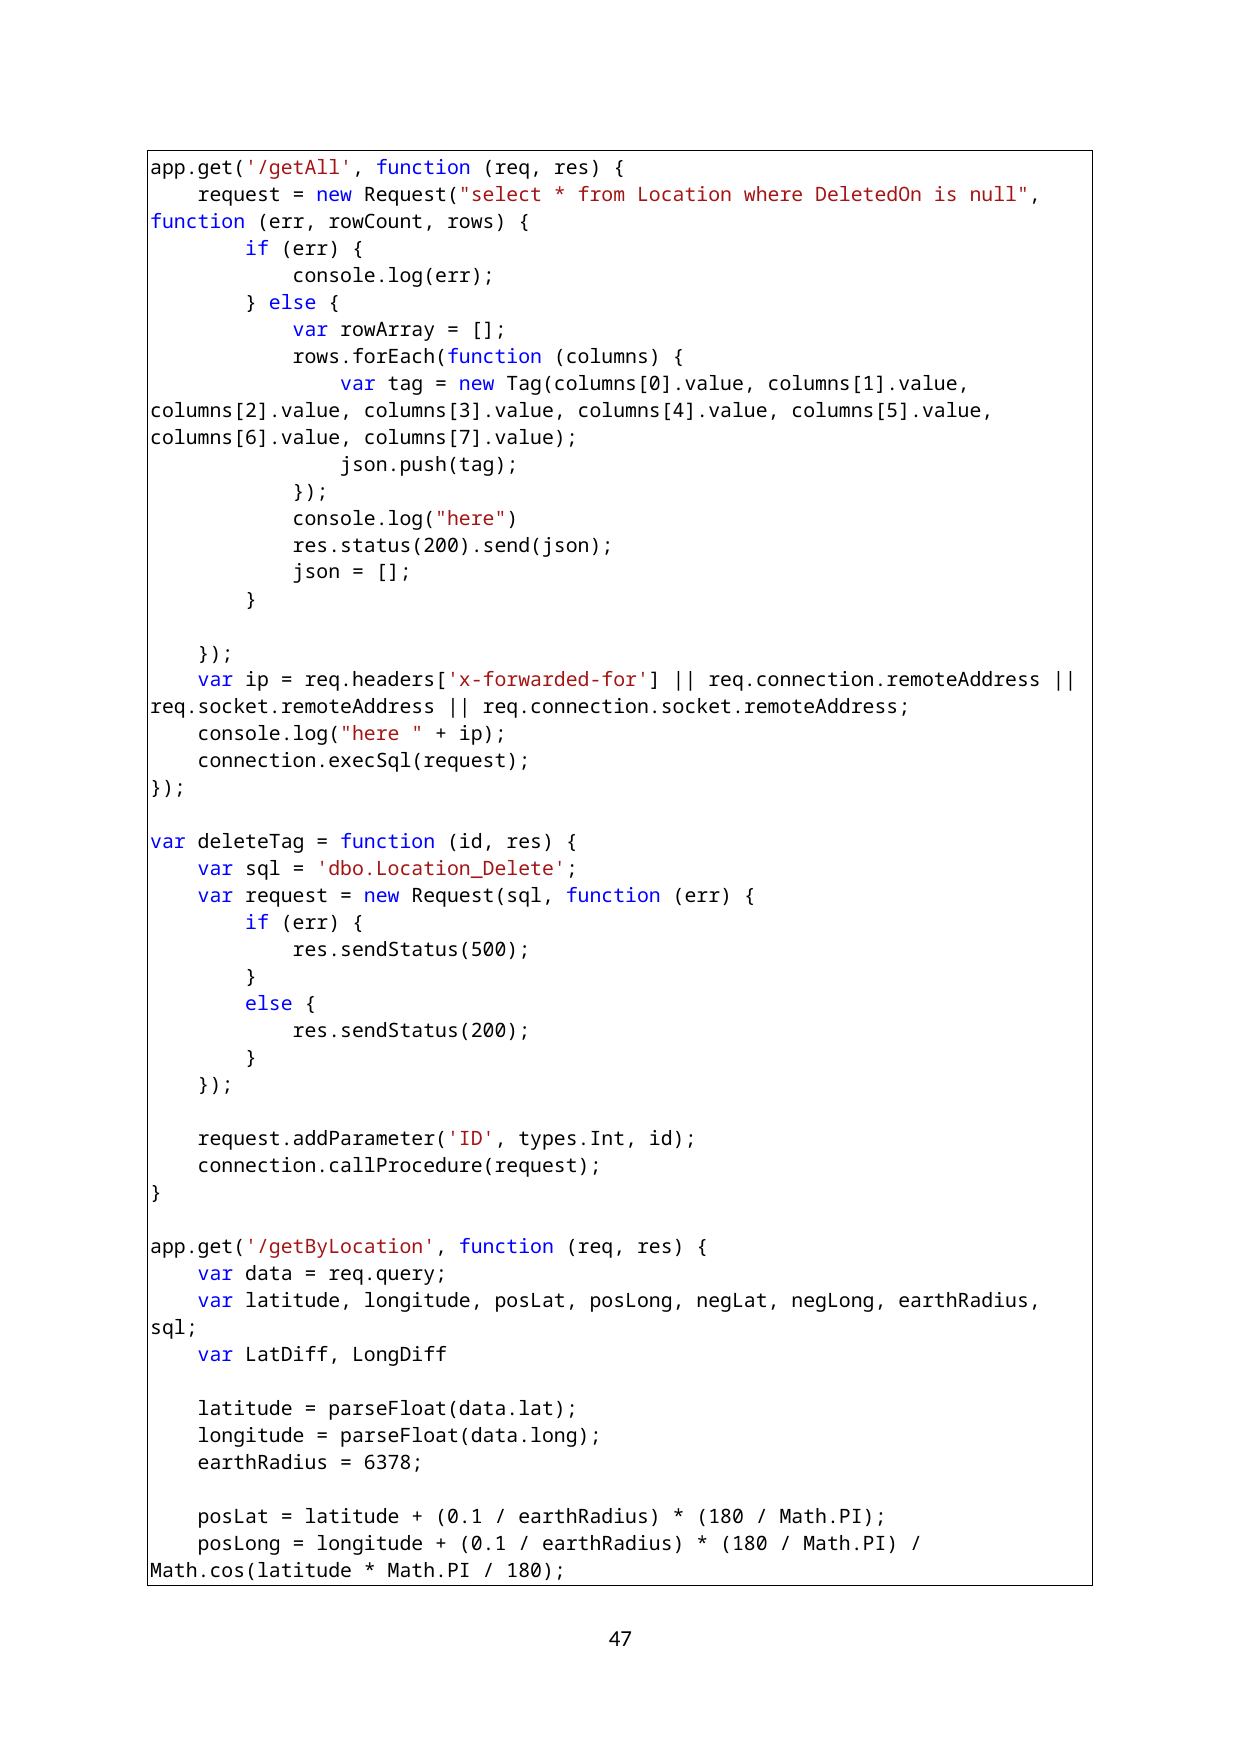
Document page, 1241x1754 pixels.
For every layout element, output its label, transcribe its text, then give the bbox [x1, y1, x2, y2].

text json = []; [150, 558, 1090, 585]
text } [150, 585, 1090, 612]
text var tag = new Tag(columns[0].value, columns[1].value, columns[2].value, columns[3].value, columns[4].value, columns[5].value, columns[6].value, columns[7].value); [150, 369, 1090, 450]
text latitude = parseFloat(data.lat); [150, 1394, 1090, 1421]
text } [150, 962, 1090, 989]
text app.get('/getAll', function (req, res) { [148, 151, 1092, 180]
text if (err) { [150, 234, 1090, 261]
text longitude = parseFloat(data.long); [150, 1421, 1090, 1448]
text }); [150, 639, 1090, 666]
text var latitude, longitude, posLat, posLong, negLat, negLong, earthRadius, sql; [150, 1286, 1090, 1340]
text console.log(err); [150, 261, 1090, 288]
text console.log("here " + ip); [150, 720, 1090, 747]
text if (err) { [150, 908, 1090, 936]
text var LatDiff, LongDiff [150, 1340, 1090, 1367]
text posLong = longitude + (0.1 / earthRadius) * (180 / Math.PI) / Math.cos(latitude * Math.PI / 180); [148, 1526, 1092, 1585]
text var deleteTag = function (id, res) { [150, 828, 1090, 854]
text var ip = req.headers['x-forwarded-for'] || req.connection.remoteAddress || req.socket.remoteAddress || req.connection.socket.remoteAddress; [150, 666, 1090, 720]
text var sql = 'dbo.Location_Delete'; [150, 854, 1090, 882]
text res.sendStatus(500); [150, 936, 1090, 962]
text connection.callProcedure(request); [150, 1151, 1090, 1178]
text request.addParameter('ID', types.Int, id); [150, 1124, 1090, 1151]
text }); [150, 477, 1090, 504]
text var rowArray = []; [150, 315, 1090, 342]
text var data = req.query; [150, 1259, 1090, 1286]
text app.get('/getByLocation', function (req, res) { [150, 1232, 1090, 1259]
text } else { [150, 288, 1090, 315]
text var request = new Request(sql, function (err) { [150, 882, 1090, 908]
text connection.execSql(request); [150, 747, 1090, 774]
text }); [150, 774, 1090, 801]
text request = new Request("select * from Location where DeletedOn is null", function (err, rowCount, rows) { [150, 180, 1090, 234]
text json.push(tag); [150, 450, 1090, 477]
text } [150, 1043, 1090, 1070]
text earthRadius = 6378; [150, 1448, 1090, 1475]
text posLat = latitude + (0.1 / earthRadius) * (180 / Math.PI); [150, 1502, 1090, 1526]
text res.status(200).send(json); [150, 531, 1090, 558]
text console.log("here") [150, 504, 1090, 531]
text res.sendStatus(200); [150, 1016, 1090, 1043]
text } [150, 1178, 1090, 1205]
text else { [150, 989, 1090, 1016]
text rows.forEach(function (columns) { [150, 342, 1090, 369]
text }); [150, 1070, 1090, 1097]
